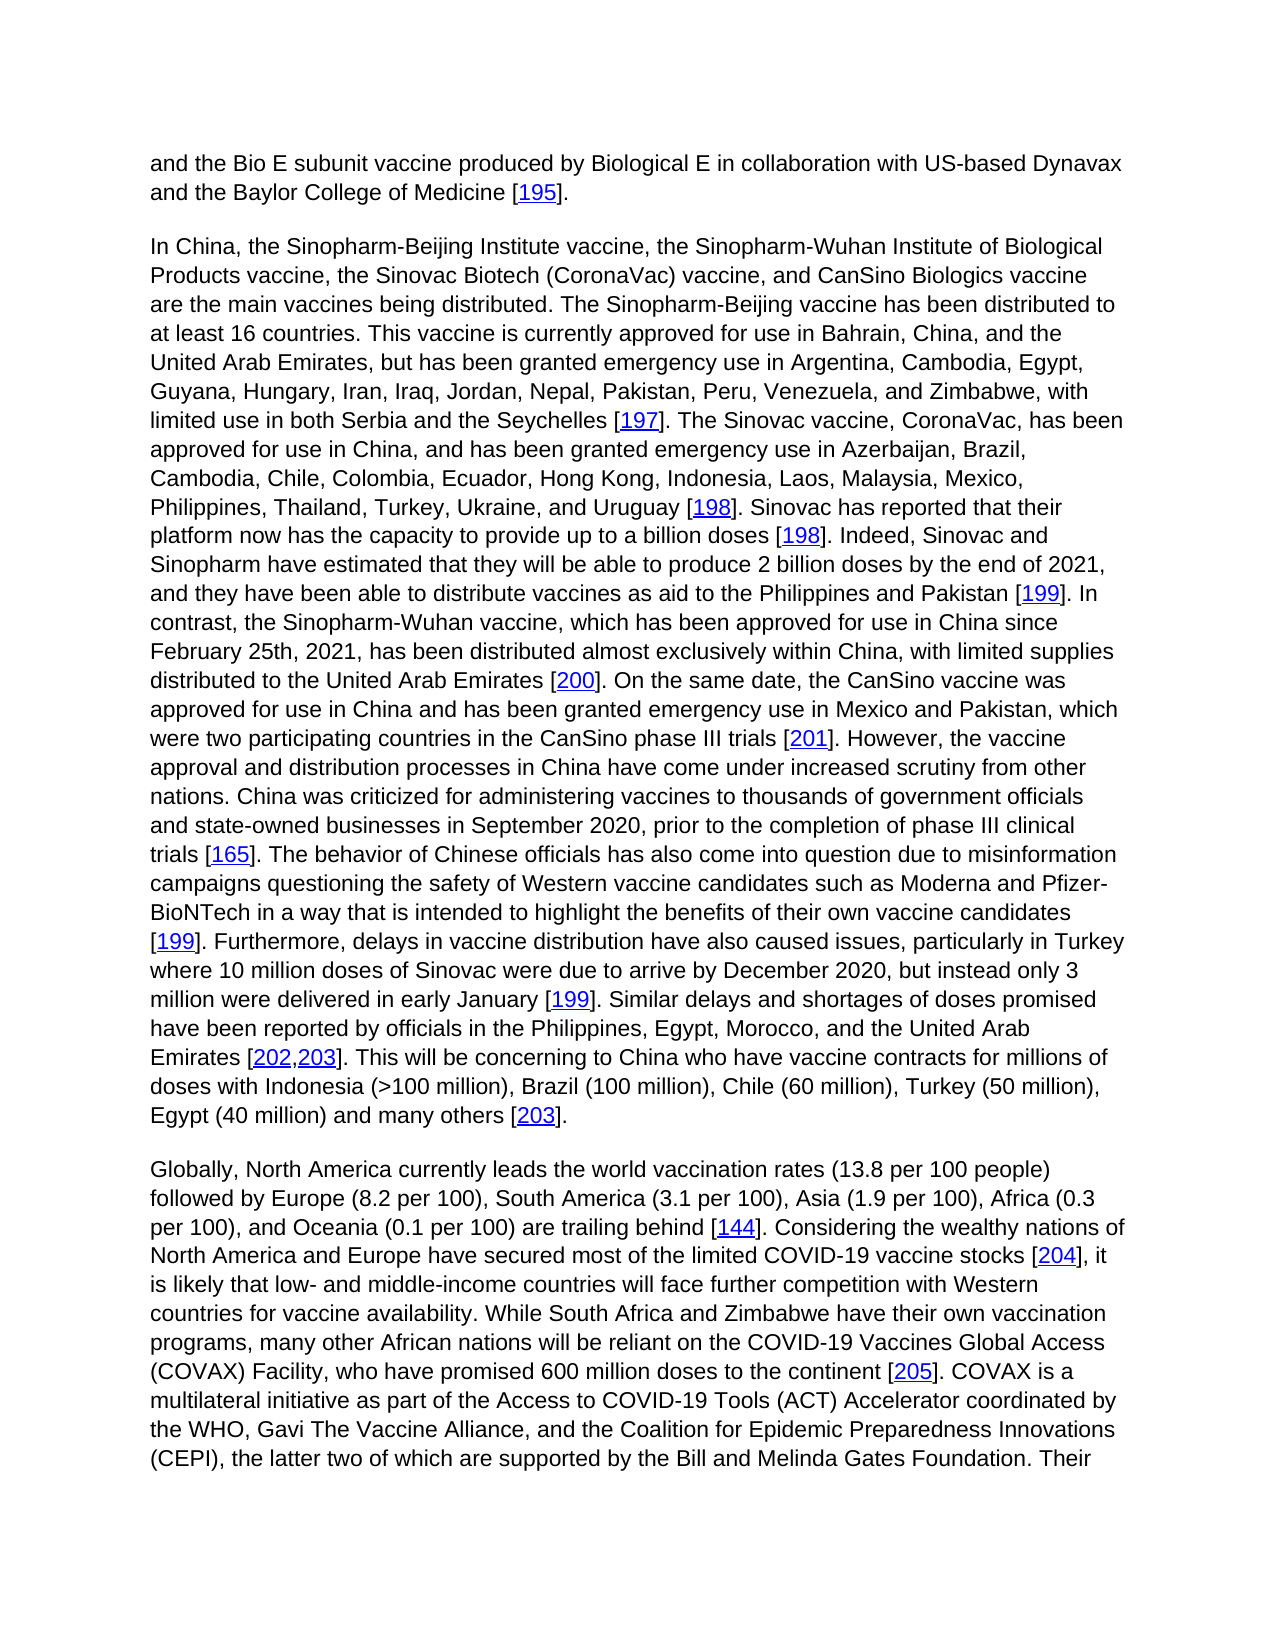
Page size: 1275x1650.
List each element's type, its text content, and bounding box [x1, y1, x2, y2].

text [150, 150, 1125, 205]
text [150, 1156, 1125, 1472]
text In China, the Sinopharm-Beijing Institute vaccine, the Sinopharm-Wuhan Institute of Biological Products vaccine, the Sinovac Biotech (CoronaVac) vaccine, and CanSino Biologics vaccine are the main vaccines being distributed. The Sinopharm-Beijing vaccine has been distributed to at least 16 countries. This vaccine is currently approved for use in Bahrain, China, and the United Arab Emirates, but has been granted emergency use in Argentina, Cambodia, Egypt, Guyana, Hungary, Iran, Iraq, Jordan, Nepal, Pakistan, Peru, Venezuela, and Zimbabwe, with limited use in both Serbia and the Seychelles [197]. The Sinovac vaccine, CoronaVac, has been approved for use in China, and has been granted emergency use in Azerbaijan, Brazil, Cambodia, Chile, Colombia, Ecuador, Hong Kong, Indonesia, Laos, Malaysia, Mexico, Philippines, Thailand, Turkey, Ukraine, and Uruguay [198]. Sinovac has reported that their platform now has the capacity to provide up to a billion doses [198]. Indeed, Sinovac and Sinopharm have estimated that they will be able to produce 2 billion doses by the end of 2021, and they have been able to distribute vaccines as aid to the Philippines and Pakistan [199]. In contrast, the Sinopharm-Wuhan vaccine, which has been approved for use in China since February 25th, 2021, has been distributed almost exclusively within China, with limited supplies distributed to the United Arab Emirates [200]. On the same date, the CanSino vaccine was approved for use in China and has been granted emergency use in Mexico and Pakistan, which were two participating countries in the CanSino phase III trials [201]. However, the vaccine approval and distribution processes in China have come under increased scrutiny from other nations. China was criticized for administering vaccines to thousands of government officials and state-owned businesses in September 2020, prior to the completion of phase III clinical trials [165]. The behavior of Chinese officials has also come into question due to misinformation campaigns questioning the safety of Western vaccine candidates such as Moderna and Pfizer-BioNTech in a way that is intended to highlight the benefits of their own vaccine candidates [199]. Furthermore, delays in vaccine distribution have also caused issues, particularly in Turkey where 10 million doses of Sinovac were due to arrive by December 2020, but instead only 3 million were delivered in early January [199]. Similar delays and shortages of doses promised have been reported by officials in the Philippines, Egypt, Morocco, and the United Arab Emirates [202,203]. This will be concerning to China who have vaccine contracts for millions of doses with Indonesia (>100 million), Brazil (100 million), Chile (60 million), Turkey (50 million), Egypt (40 million) and many others [203]. [150, 233, 1125, 1128]
